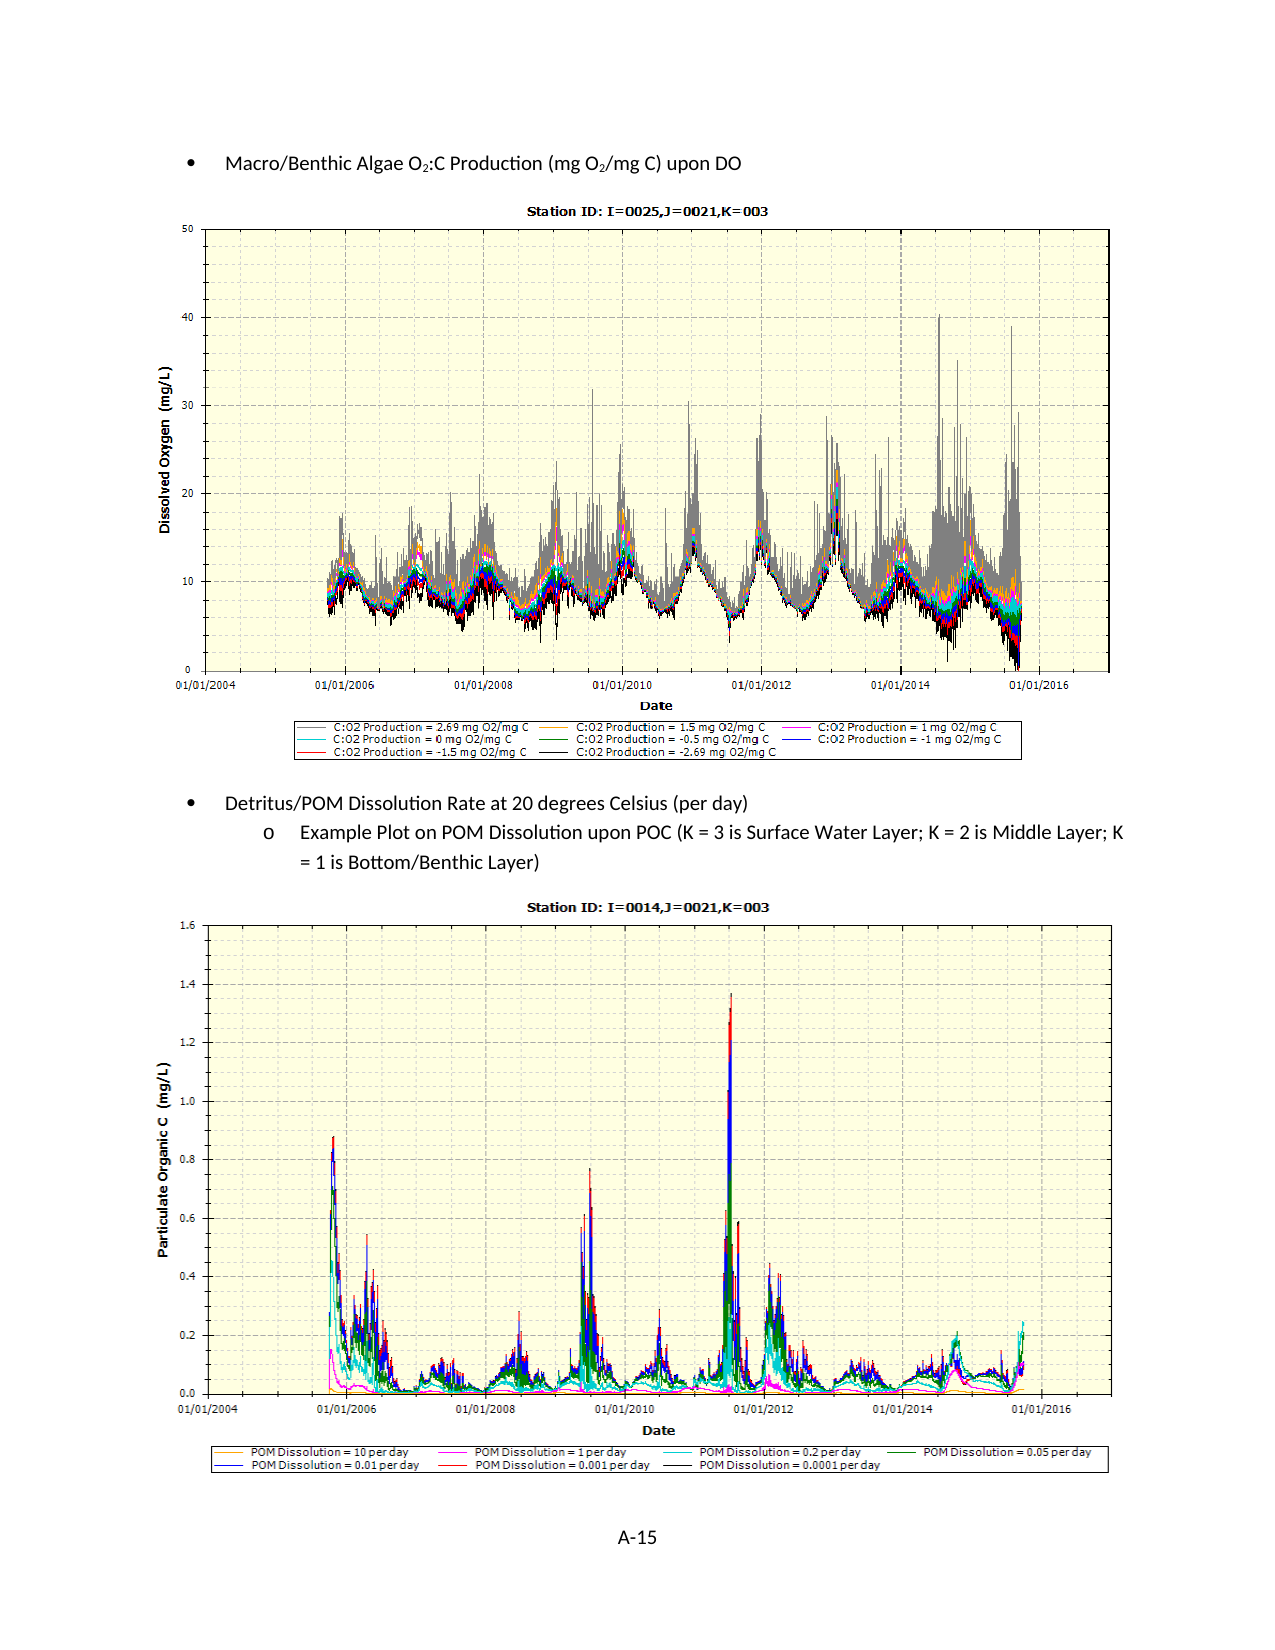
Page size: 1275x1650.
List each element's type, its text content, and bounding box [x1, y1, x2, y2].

picture [150, 899, 1125, 1484]
picture [150, 200, 1125, 766]
list Detritus/POM Dissolution Rate at 20 degrees Celsius (per day) [187, 790, 1125, 816]
list Example Plot on POM Dissolution upon POC (K = 3 is Surface Water Layer; K = 2 is Middle Layer; K = 1 is Bottom/Benthic Layer) [262, 819, 1125, 875]
list Macro/Benthic Algae O2:C Production (mg O2/mg C) upon DO [187, 150, 1125, 175]
